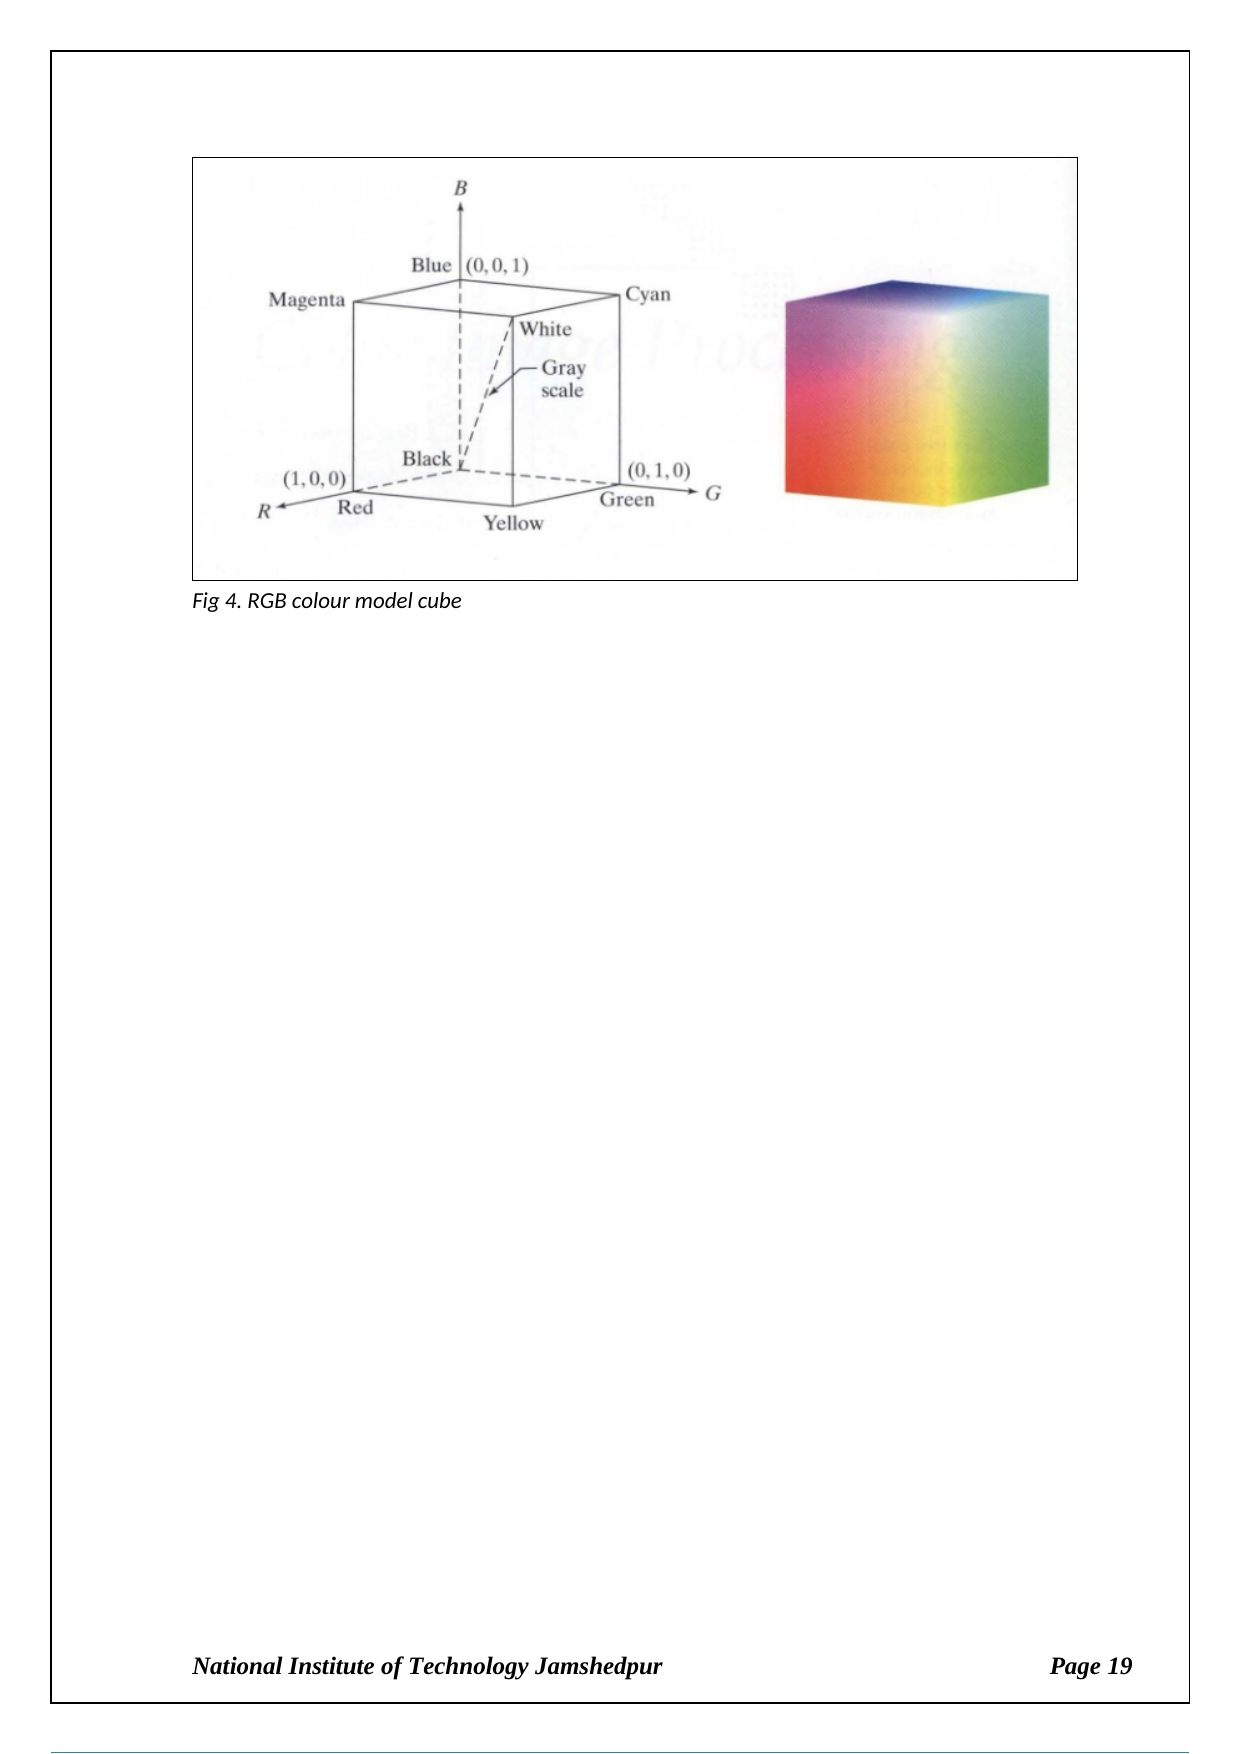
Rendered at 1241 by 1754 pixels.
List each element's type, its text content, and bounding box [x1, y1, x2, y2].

subtitle Fig 4. RGB colour model cube [192, 586, 1078, 614]
picture [193, 158, 1077, 580]
